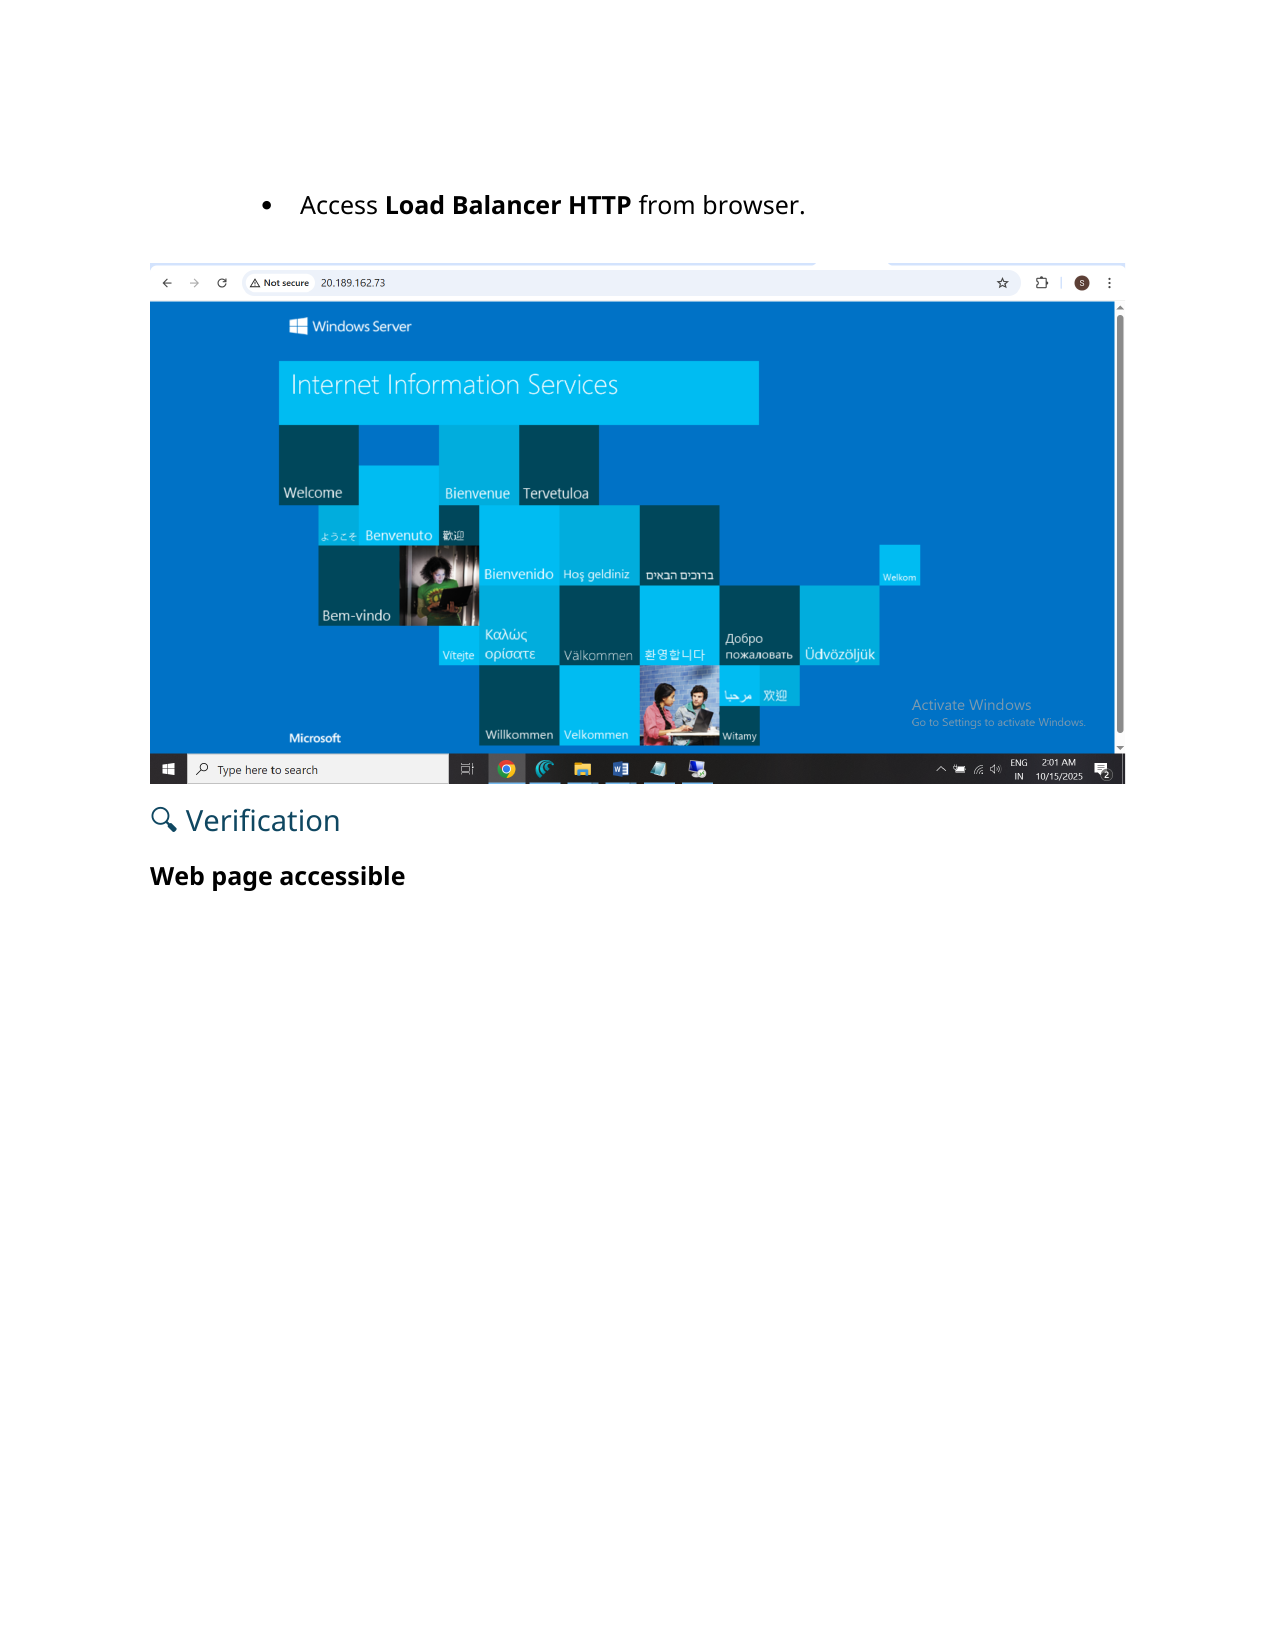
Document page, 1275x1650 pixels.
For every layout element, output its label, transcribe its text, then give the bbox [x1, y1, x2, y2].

list Access Load Balancer HTTP from browser. [262, 188, 1125, 222]
subtitle 🔍 Verification [150, 800, 1125, 840]
text Web page accessible [150, 858, 1125, 893]
picture [150, 263, 1125, 784]
